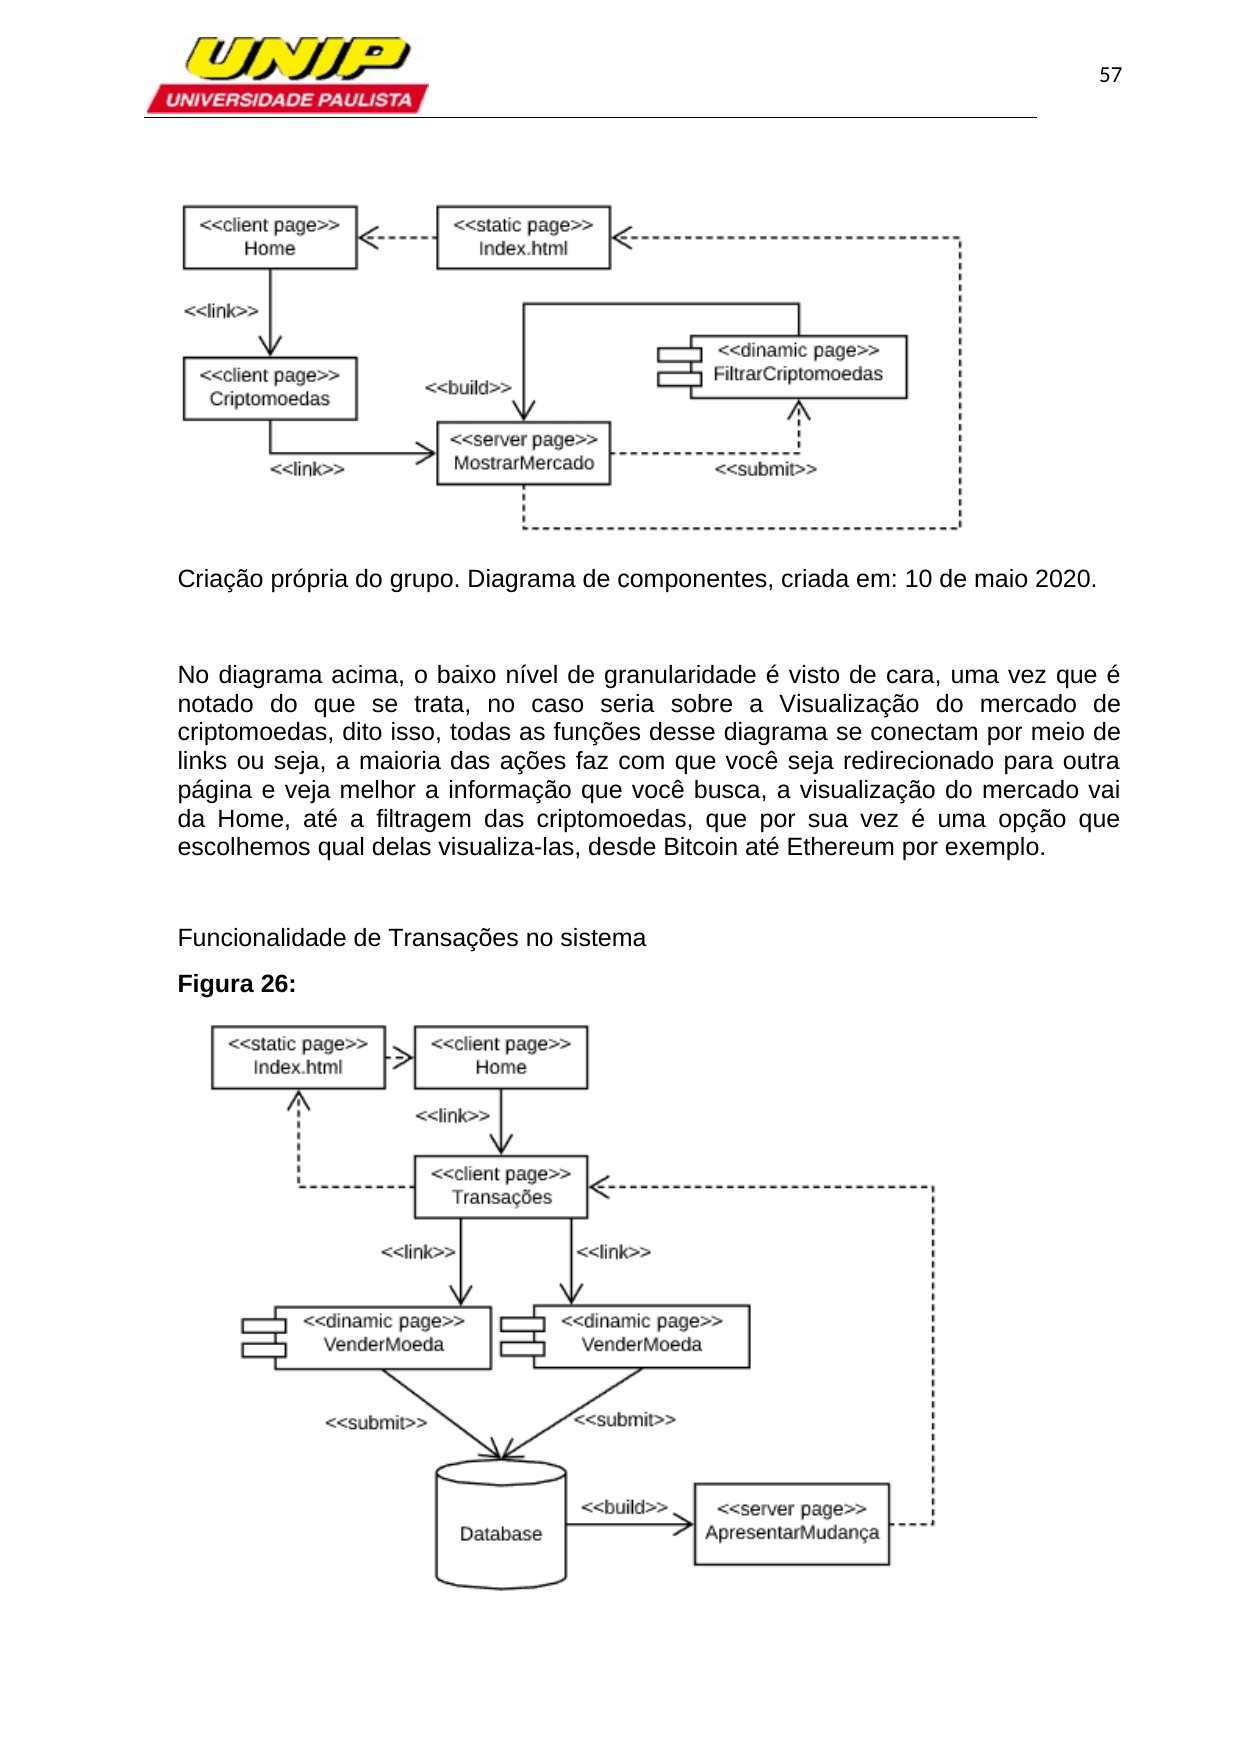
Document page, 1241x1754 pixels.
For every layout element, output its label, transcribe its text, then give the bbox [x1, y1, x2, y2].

picture [146, 37, 429, 114]
text No diagrama acima, o baixo nível de granularidade é visto de cara, uma vez que é notado do que se trata, no caso seria sobre a Visualização do mercado de criptomoedas, dito isso, todas as funções desse diagrama se conectam por meio de links ou seja, a maioria das ações faz com que você seja redirecionado para outra página e veja melhor a informação que você busca, a visualização do mercado vai da Home, até a filtragem das criptomoedas, que por sua vez é uma opção que escolhemos qual delas visualiza-las, desde Bitcoin até Ethereum por exemplo. [177, 660, 1122, 861]
text Funcionalidade de Transações no sistema [177, 923, 1122, 952]
picture [177, 1013, 951, 1605]
picture [177, 177, 989, 548]
text Figura 26: [177, 968, 1122, 997]
text Criação própria do grupo. Diagrama de componentes, criada em: 10 de maio 2020. [177, 564, 1122, 593]
